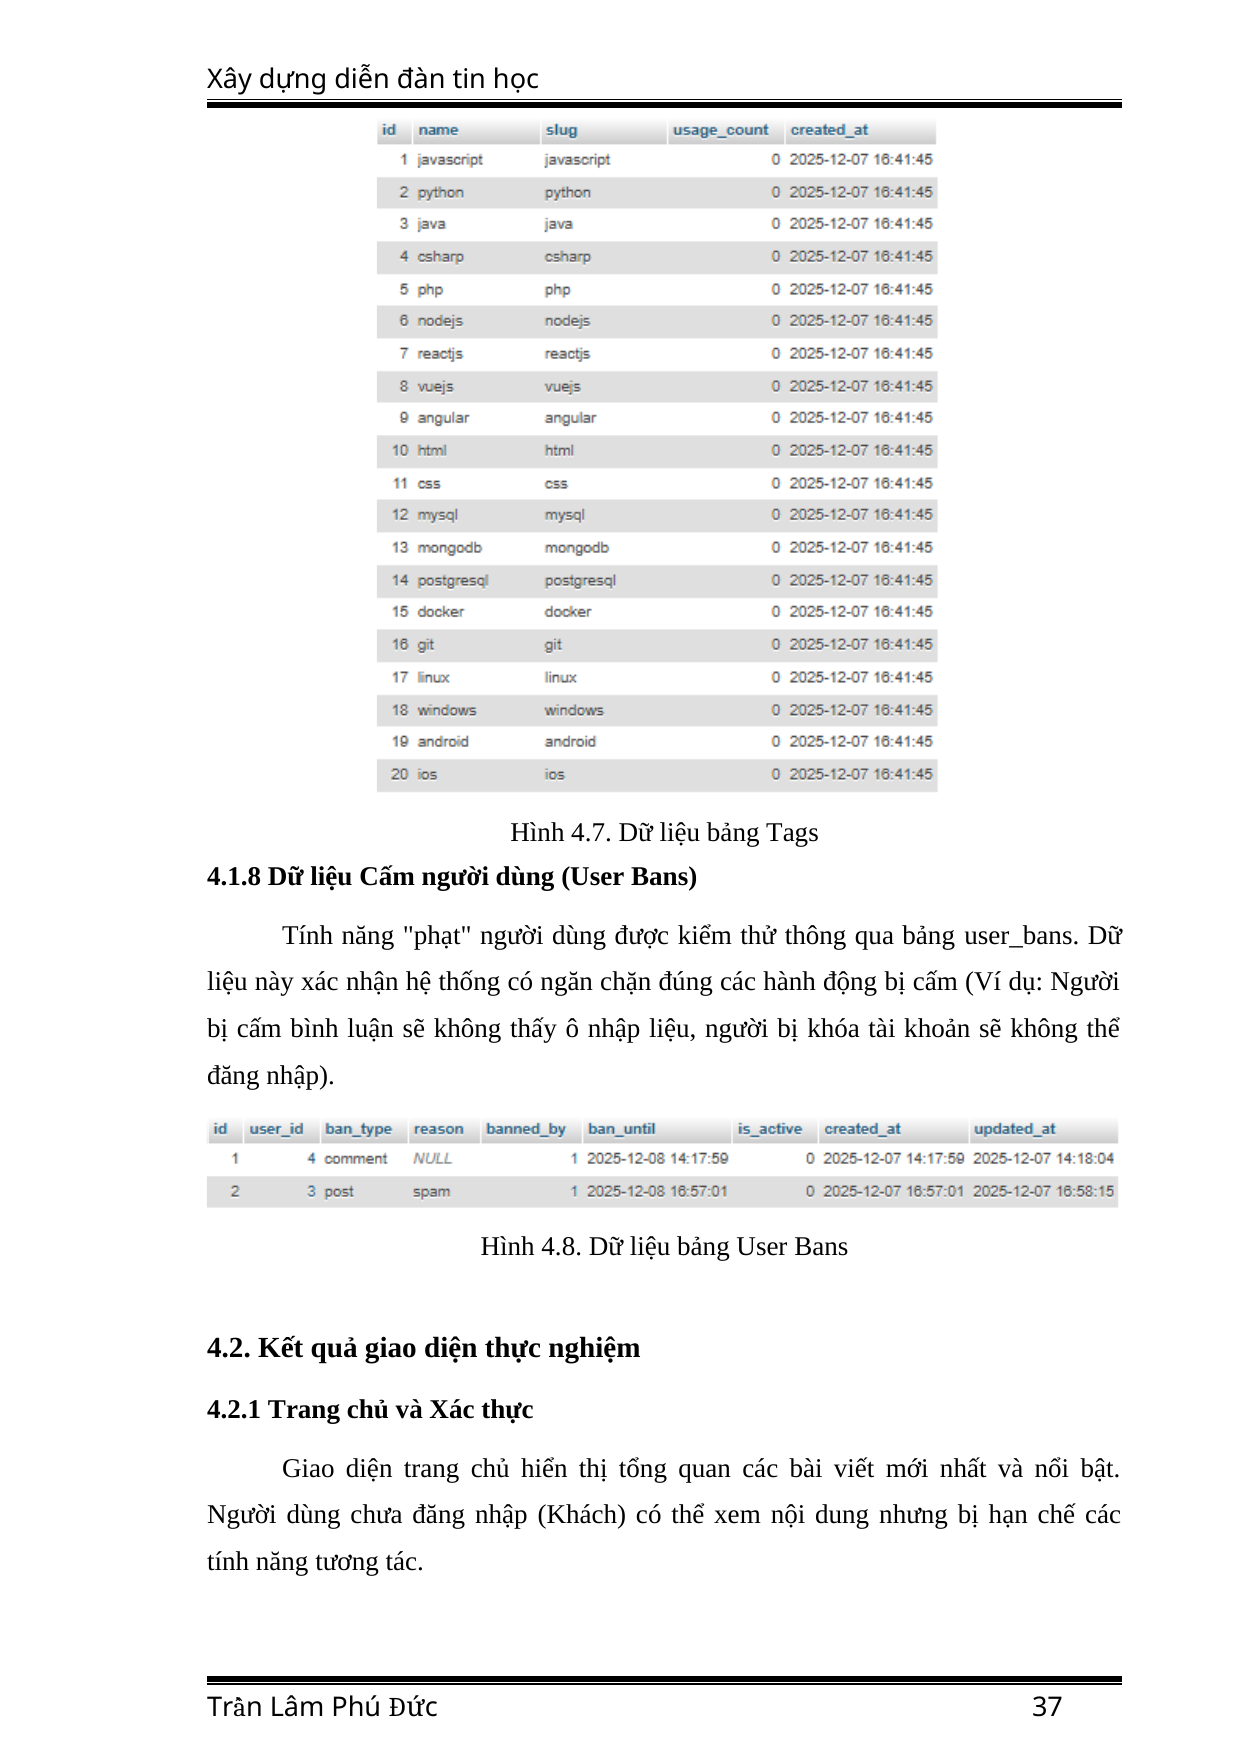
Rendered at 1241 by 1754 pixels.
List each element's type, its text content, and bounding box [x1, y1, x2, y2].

picture [376, 118, 952, 797]
subtitle Kết quả giao diện thực nghiệm [207, 1330, 1122, 1363]
text Tính năng "phạt" người dùng được kiểm thử thông qua bảng user_bans. Dữ liệu này xác nhận hệ thống có ngăn chặn đúng các hành động bị cấm (Ví dụ: Người bị cấm bình luận sẽ không thấy ô nhập liệu, người bị khóa tài khoản sẽ không thể đăng nhập). [207, 919, 1122, 1090]
picture [206, 1117, 1123, 1211]
subtitle Dữ liệu Cấm người dùng (User Bans) [207, 859, 1122, 891]
text Giao diện trang chủ hiển thị tổng quan các bài viết mới nhất và nổi bật. Người dùng chưa đăng nhập (Khách) có thể xem nội dung nhưng bị hạn chế các tính năng tương tác. [207, 1452, 1122, 1576]
subtitle Trang chủ và Xác thực [207, 1393, 1122, 1424]
text Hình 4.8. Dữ liệu bảng User Bans [207, 1230, 1122, 1261]
text Hình 4.7. Dữ liệu bảng Tags [207, 816, 1122, 847]
